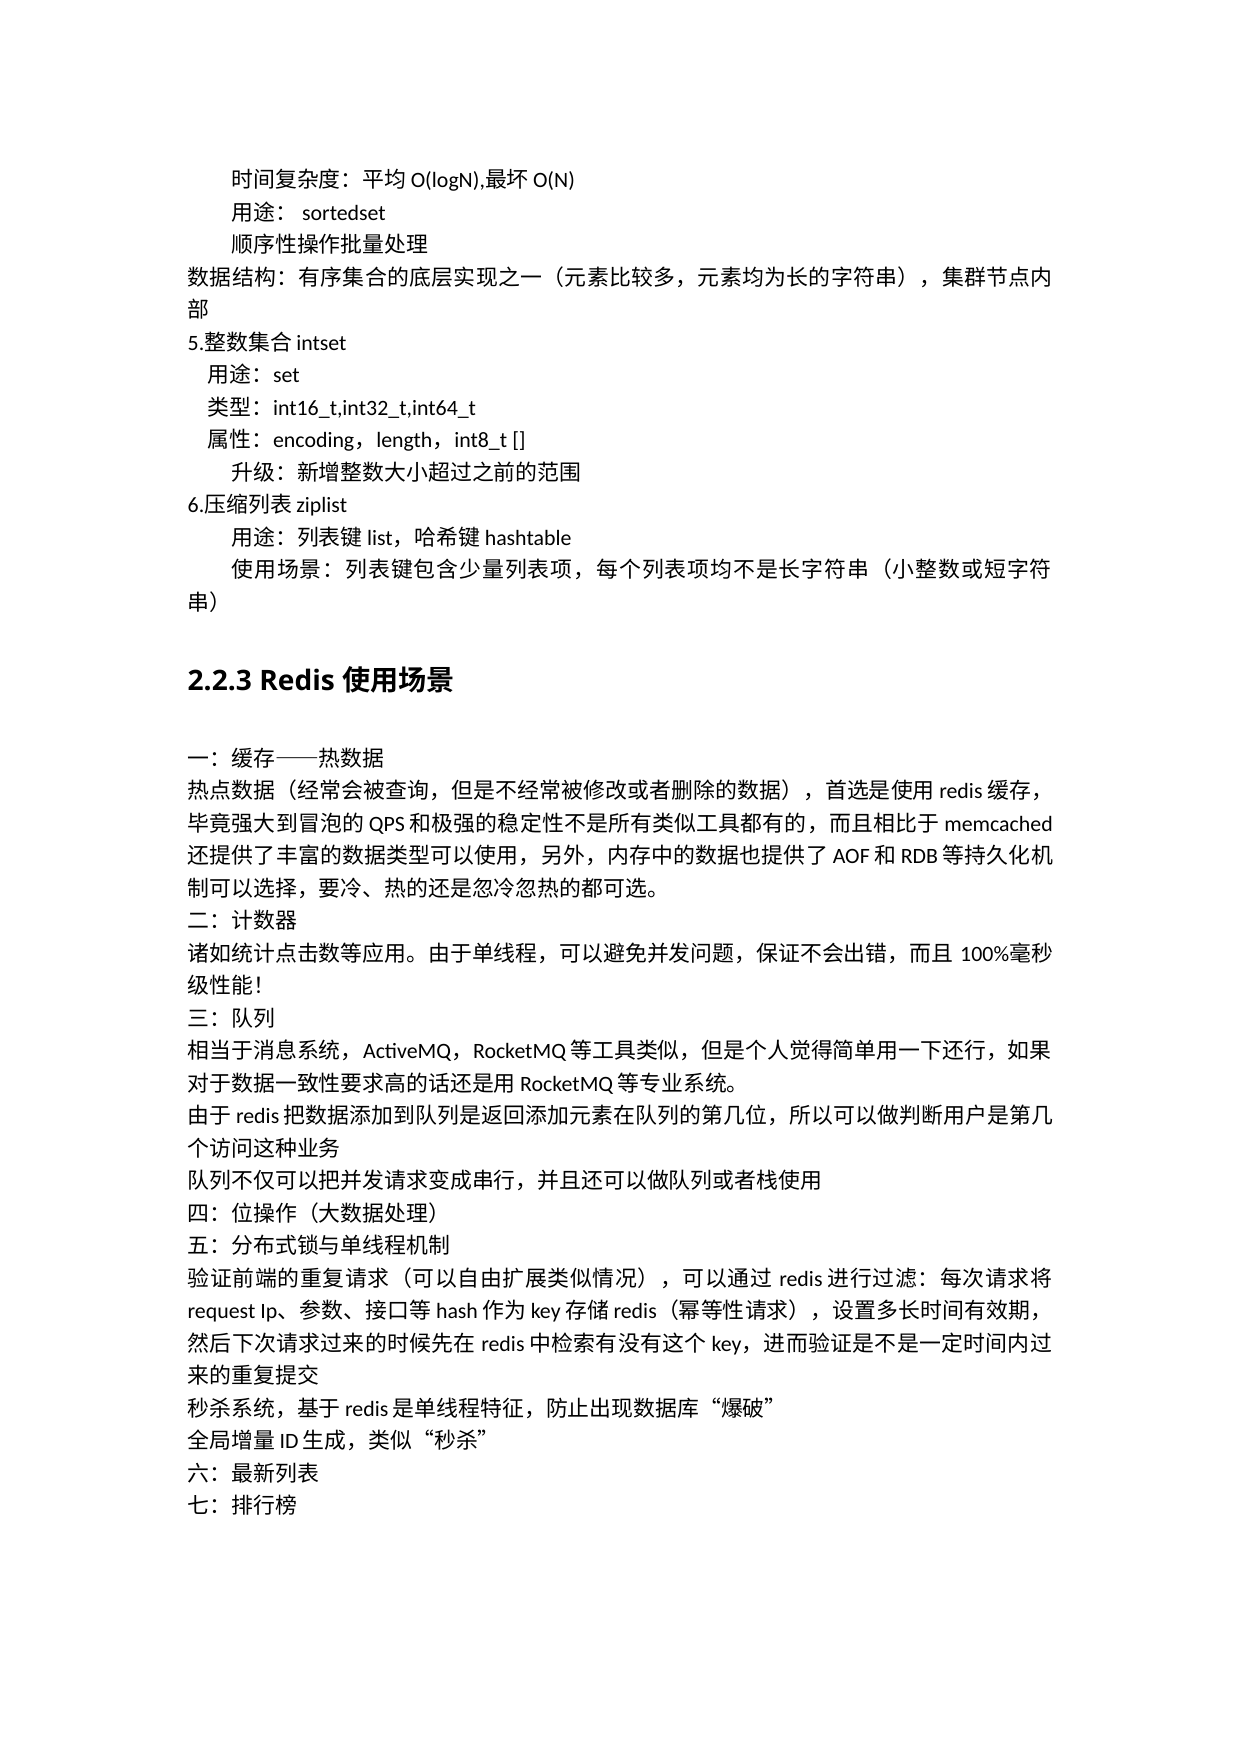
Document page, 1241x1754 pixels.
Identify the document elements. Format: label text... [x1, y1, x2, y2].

text 用途：列表键list，哈希键hashtable [187, 519, 1053, 552]
text 用途：set [187, 357, 1053, 389]
text 四：位操作（大数据处理） [187, 1195, 1053, 1228]
text 顺序性操作批量处理 [187, 227, 1053, 259]
text 秒杀系统，基于redis是单线程特征，防止出现数据库“爆破” [187, 1390, 1053, 1423]
text 属性：encoding，length，int8_t [] [187, 422, 1053, 454]
text 验证前端的重复请求（可以自由扩展类似情况），可以通过redis进行过滤：每次请求将request Ip、参数、接口等hash作为key存储redis（幂等性请求），设置多长时间有效期，然后下次请求过来的时候先在redis中检索有没有这个key，进而验证是不是一定时间内过来的重复提交 [187, 1260, 1053, 1390]
text 七：排行榜 [187, 1488, 1053, 1520]
text 相当于消息系统，ActiveMQ，RocketMQ等工具类似，但是个人觉得简单用一下还行，如果对于数据一致性要求高的话还是用RocketMQ等专业系统。 [187, 1033, 1053, 1098]
text 使用场景：列表键包含少量列表项，每个列表项均不是长字符串（小整数或短字符串） [187, 552, 1053, 617]
text 一：缓存——热数据 [187, 740, 1053, 773]
text 热点数据（经常会被查询，但是不经常被修改或者删除的数据），首选是使用redis缓存，毕竟强大到冒泡的QPS和极强的稳定性不是所有类似工具都有的，而且相比于memcached还提供了丰富的数据类型可以使用，另外，内存中的数据也提供了AOF和RDB等持久化机制可以选择，要冷、热的还是忽冷忽热的都可选。 [187, 773, 1053, 903]
text 5.整数集合intset [187, 324, 1053, 357]
subtitle 2.2.3 Redis 使用场景 [187, 646, 1053, 711]
text 全局增量ID生成，类似“秒杀” [187, 1423, 1053, 1455]
text 类型：int16_t,int32_t,int64_t [187, 389, 1053, 422]
text 用途： sortedset [187, 194, 1053, 227]
text 6.压缩列表ziplist [187, 487, 1053, 519]
text 五：分布式锁与单线程机制 [187, 1228, 1053, 1260]
text 升级：新增整数大小超过之前的范围 [187, 454, 1053, 487]
text 时间复杂度：平均O(logN),最坏O(N) [187, 162, 1053, 194]
text 二：计数器 [187, 903, 1053, 935]
text 由于redis把数据添加到队列是返回添加元素在队列的第几位，所以可以做判断用户是第几个访问这种业务 [187, 1098, 1053, 1163]
text 诸如统计点击数等应用。由于单线程，可以避免并发问题，保证不会出错，而且100%毫秒级性能！ [187, 935, 1053, 1000]
text 数据结构：有序集合的底层实现之一（元素比较多，元素均为长的字符串），集群节点内部 [187, 259, 1053, 324]
text 队列不仅可以把并发请求变成串行，并且还可以做队列或者栈使用 [187, 1163, 1053, 1195]
text 三：队列 [187, 1000, 1053, 1033]
text 六：最新列表 [187, 1455, 1053, 1488]
